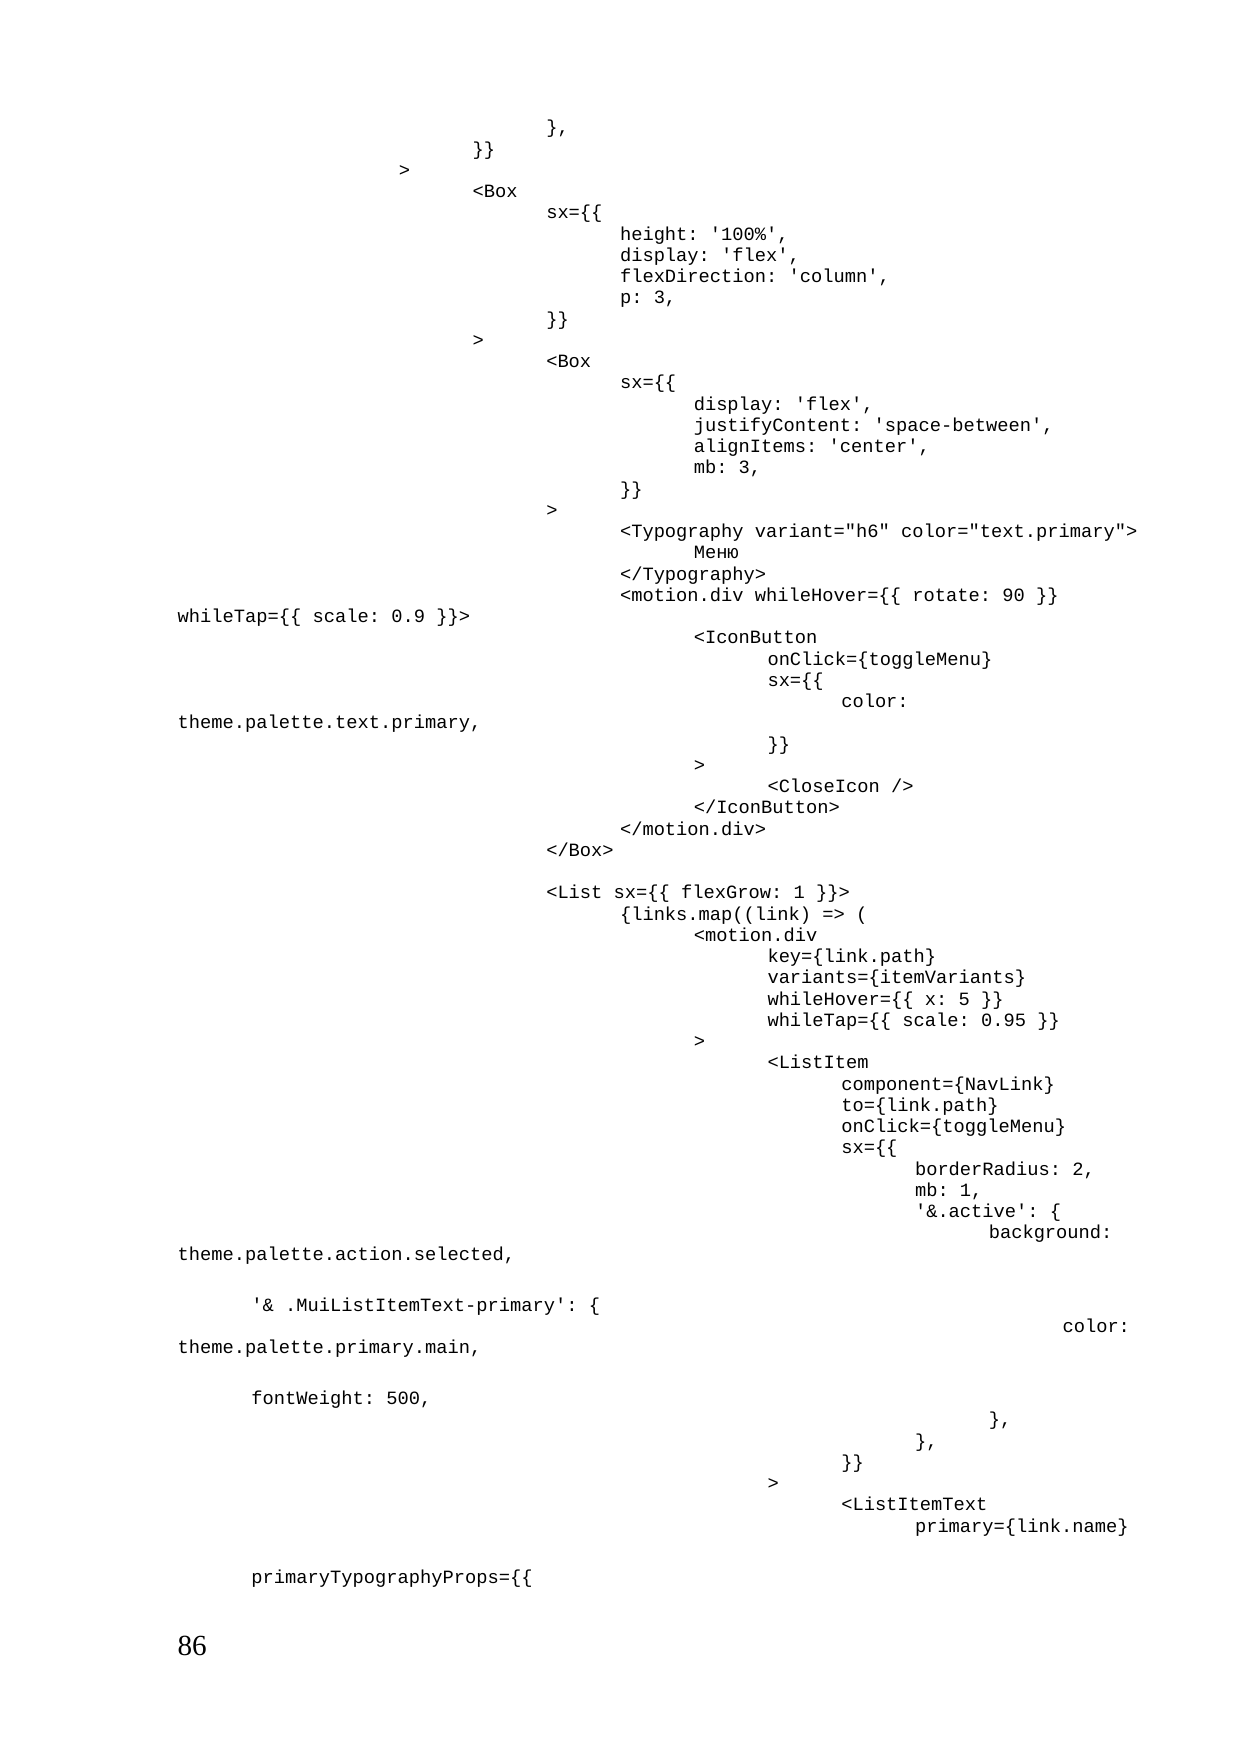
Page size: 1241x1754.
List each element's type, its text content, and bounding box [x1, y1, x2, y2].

text {links.map((link) => ( [177, 904, 1152, 926]
text }} [177, 309, 1152, 331]
text </Box> [177, 841, 1152, 862]
text mb: 1, [177, 1181, 1152, 1202]
text mb: 3, [177, 458, 1152, 479]
text whileHover={{ x: 5 }} [177, 989, 1152, 1011]
text sx={{ [177, 671, 1152, 692]
text '&.active': { [177, 1202, 1152, 1223]
text display: 'flex', [177, 246, 1152, 267]
text </Typography> [177, 564, 1152, 586]
text }, [177, 1410, 1152, 1431]
text > [177, 756, 1152, 777]
text fontWeight: 500, [177, 1359, 1152, 1410]
text <Box [177, 352, 1152, 373]
text '& .MuiListItemText-primary': { [177, 1266, 1152, 1317]
text component={NavLink} [177, 1074, 1152, 1096]
text onClick={toggleMenu} [177, 1117, 1152, 1138]
text }, [177, 1431, 1152, 1453]
text <motion.div whileHover={{ rotate: 90 }} whileTap={{ scale: 0.9 }}> [177, 586, 1152, 628]
text </motion.div> [177, 819, 1152, 841]
text onClick={toggleMenu} [177, 649, 1152, 671]
text </IconButton> [177, 798, 1152, 819]
text }} [177, 479, 1152, 501]
text <CloseIcon /> [177, 777, 1152, 798]
text to={link.path} [177, 1096, 1152, 1117]
text color: theme.palette.primary.main, [177, 1317, 1152, 1359]
text p: 3, [177, 288, 1152, 309]
text }} [177, 1453, 1152, 1474]
text }} [177, 734, 1152, 756]
text alignItems: 'center', [177, 437, 1152, 458]
text > [177, 1474, 1152, 1495]
text borderRadius: 2, [177, 1159, 1152, 1181]
text <motion.div [177, 926, 1152, 947]
text > [177, 161, 1152, 182]
text }} [177, 139, 1152, 161]
text <IconButton [177, 628, 1152, 649]
text height: '100%', [177, 224, 1152, 246]
text <Box [177, 182, 1152, 203]
text > [177, 1032, 1152, 1053]
text variants={itemVariants} [177, 968, 1152, 989]
text display: 'flex', [177, 394, 1152, 416]
text background: theme.palette.action.selected, [177, 1223, 1152, 1266]
text > [177, 331, 1152, 352]
text key={link.path} [177, 947, 1152, 968]
text Меню [177, 543, 1152, 564]
text primary={link.name} [177, 1516, 1152, 1538]
text }, [177, 118, 1152, 139]
text sx={{ [177, 373, 1152, 394]
text flexDirection: 'column', [177, 267, 1152, 288]
text <ListItem [177, 1053, 1152, 1074]
text <ListItemText [177, 1495, 1152, 1516]
text color: theme.palette.text.primary, [177, 692, 1152, 734]
text <List sx={{ flexGrow: 1 }}> [177, 883, 1152, 904]
text justifyContent: 'space-between', [177, 416, 1152, 437]
text primaryTypographyProps={{ [177, 1538, 1152, 1589]
text <Typography variant="h6" color="text.primary"> [177, 522, 1152, 543]
text > [177, 501, 1152, 522]
text sx={{ [177, 1138, 1152, 1159]
text sx={{ [177, 203, 1152, 224]
text whileTap={{ scale: 0.95 }} [177, 1011, 1152, 1032]
